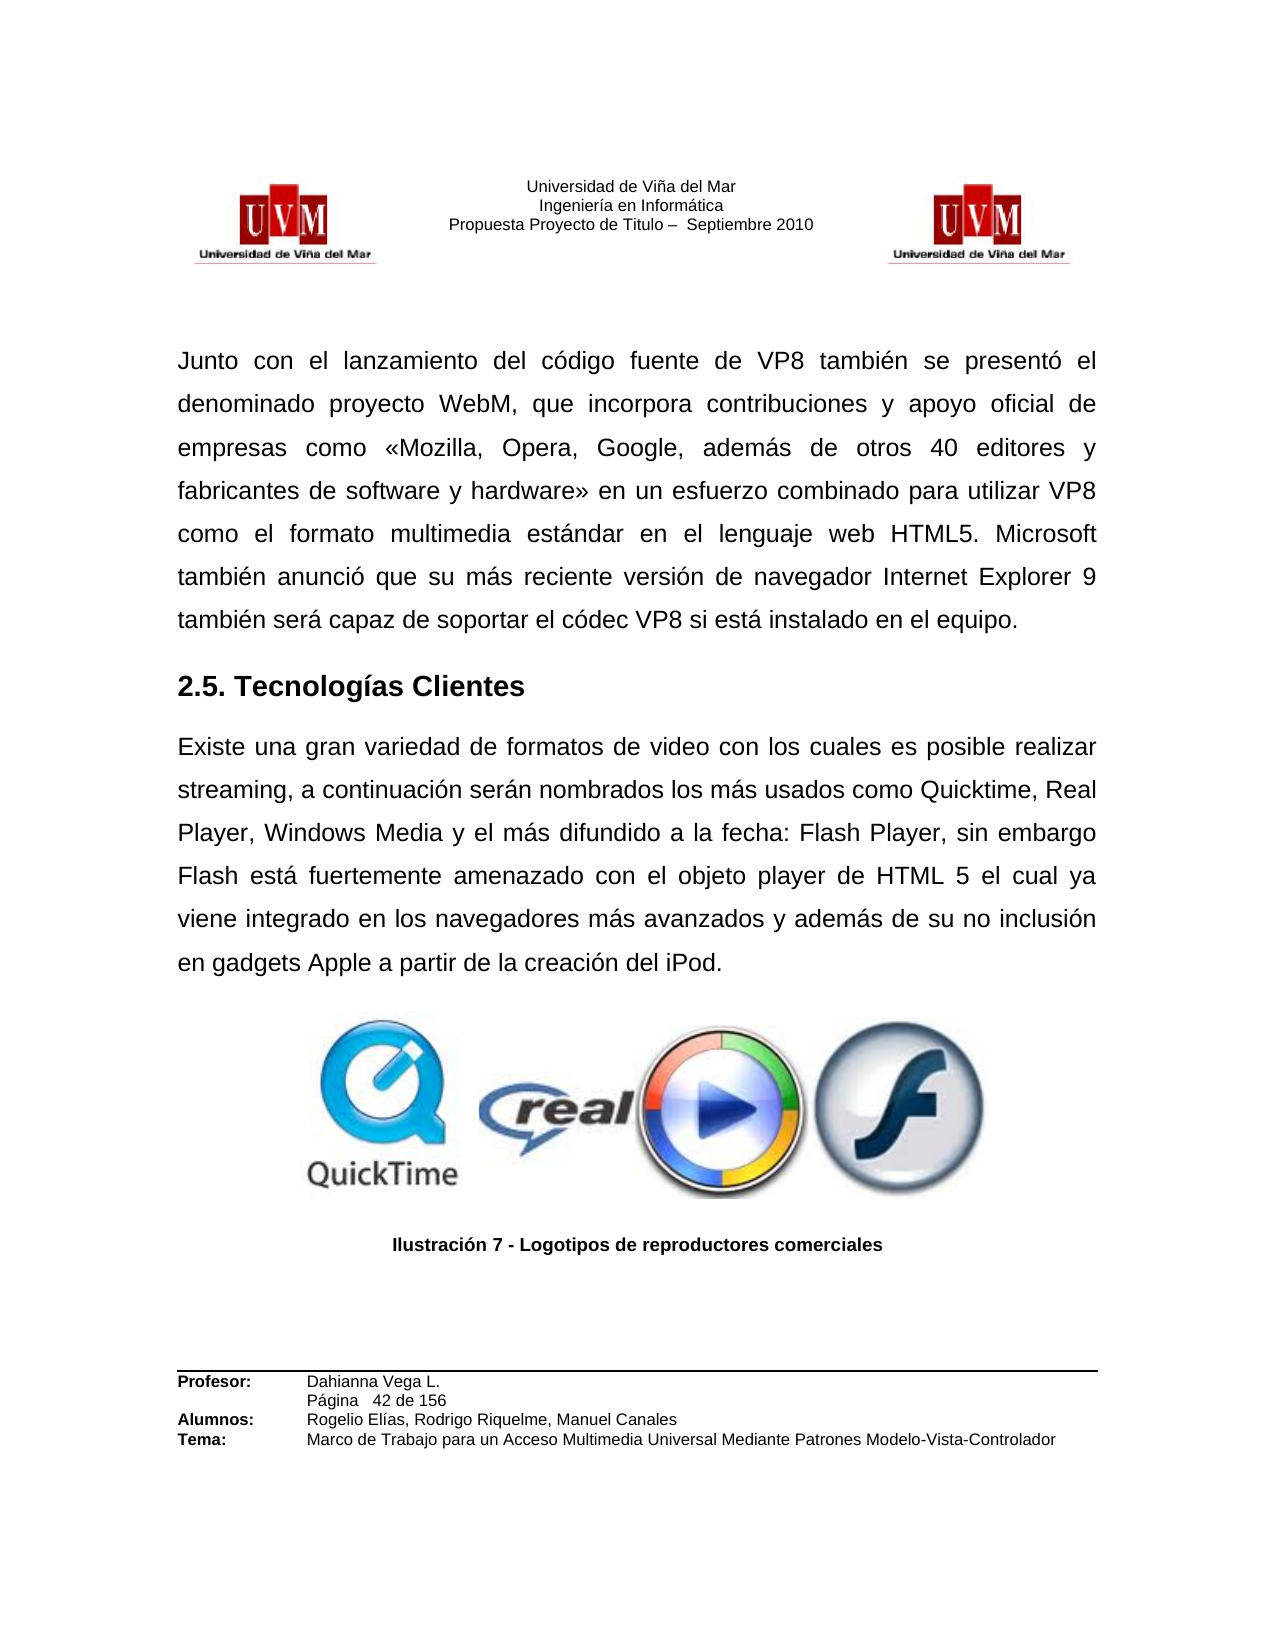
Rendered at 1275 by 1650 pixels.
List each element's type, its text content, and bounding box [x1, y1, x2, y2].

text Ilustración 7 - Logotipos de reproductores comerciales [177, 1234, 1098, 1256]
picture [177, 176, 390, 267]
subtitle 2.5. Tecnologías Clientes [177, 669, 1098, 703]
text Existe una gran variedad de formatos de video con los cuales es posible realizar streaming, a continuación serán nombrados los más usados como Quicktime, Real Player, Windows Media y el más difundido a la fecha: Flash Player, sin embargo Flash está fuertemente amenazado con el objeto player de HTML 5 el cual ya viene integrado en los navegadores más avanzados y además de su no inclusión en gadgets Apple a partir de la creación del iPod. [177, 732, 1098, 976]
picture [871, 176, 1084, 267]
text Junto con el lanzamiento del código fuente de VP8 también se presentó el denominado proyecto WebM, que incorpora contribuciones y apoyo oficial de empresas como «Mozilla, Opera, Google, además de otros 40 editores y fabricantes de software y hardware» en un esfuerzo combinado para utilizar VP8 como el formato multimedia estándar en el lenguaje web HTML5. Microsoft también anunció que su más reciente versión de navegador Internet Explorer 9 también será capaz de soportar el códec VP8 si está instalado en el equipo. [177, 346, 1098, 634]
picture [285, 1011, 990, 1199]
